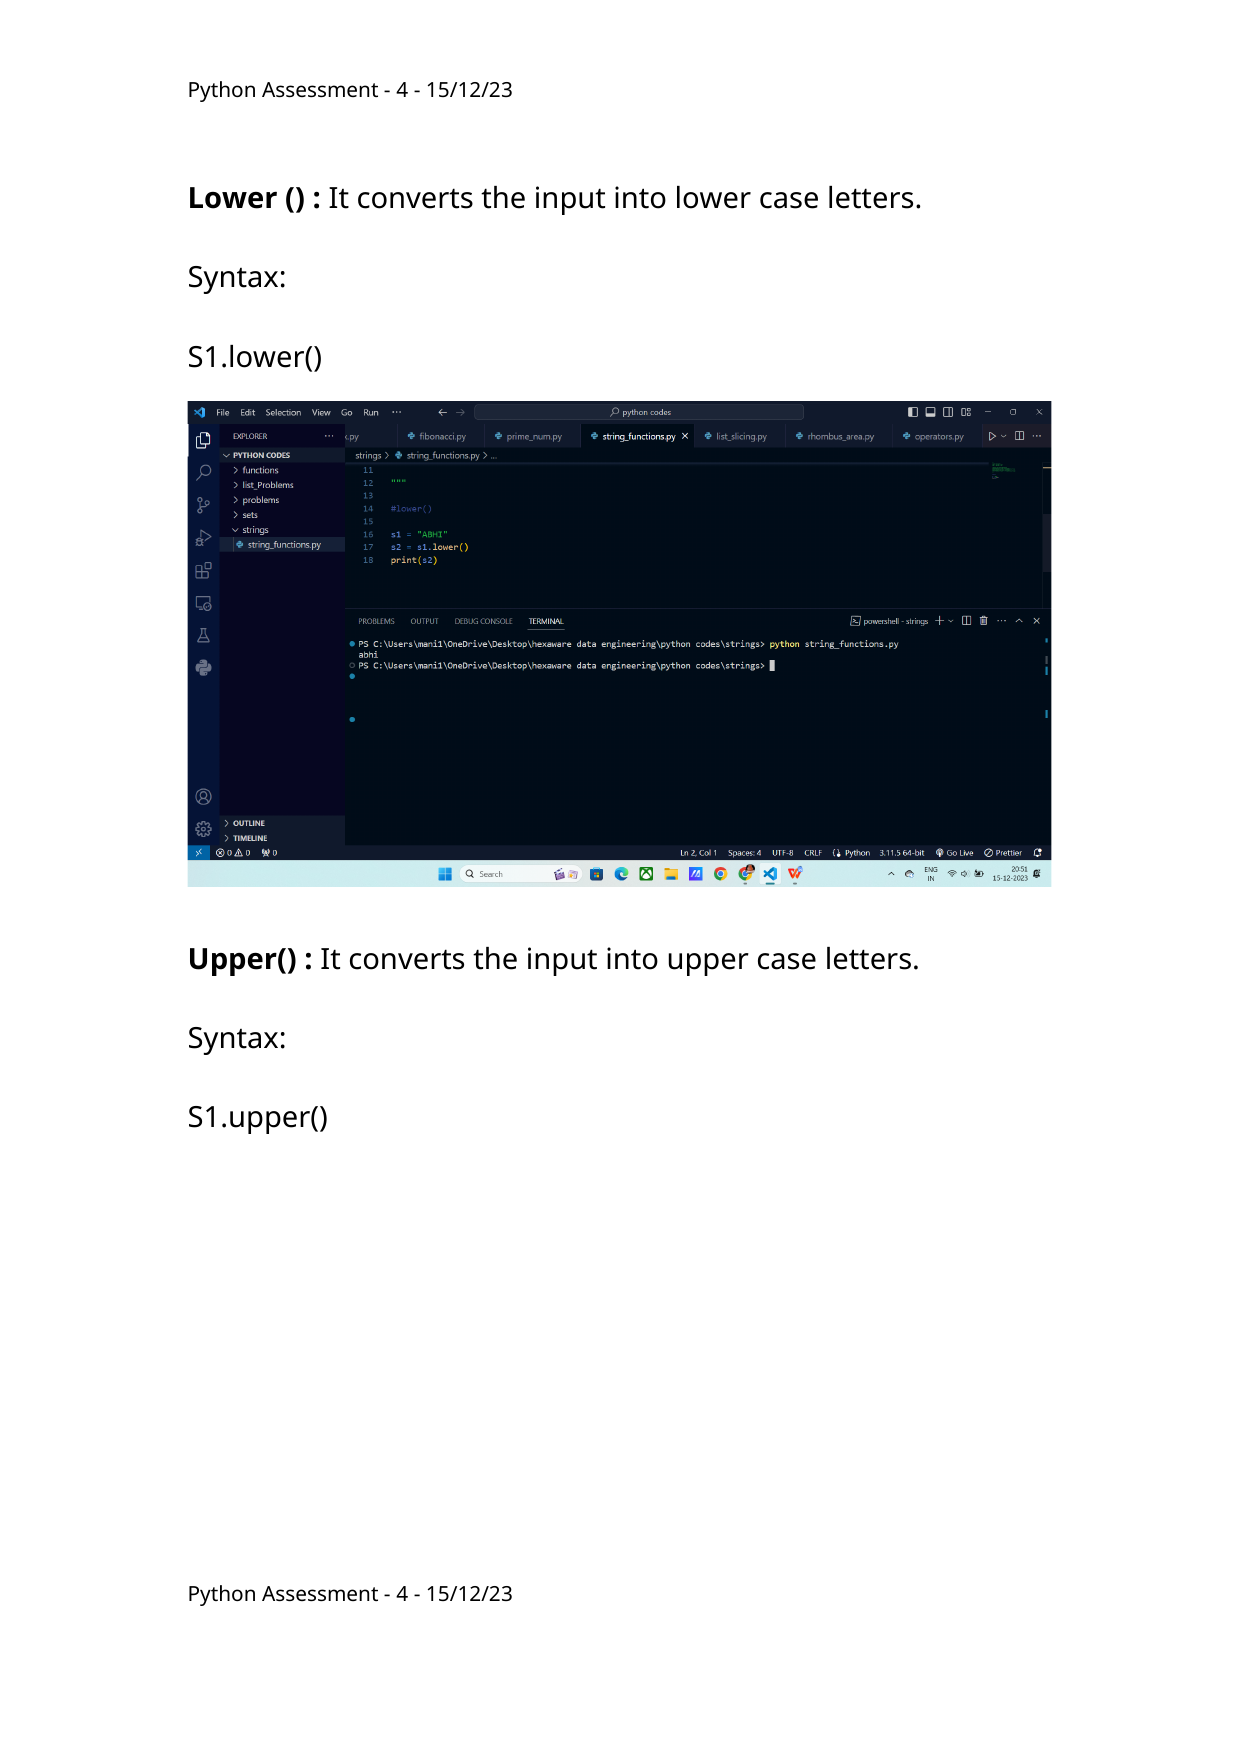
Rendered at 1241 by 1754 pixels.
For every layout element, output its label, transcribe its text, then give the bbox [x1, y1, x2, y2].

list S1.upper() [187, 1097, 1053, 1136]
list Upper() : It converts the input into upper case letters. [187, 938, 1053, 978]
list Lower () : It converts the input into lower case letters. [187, 177, 1053, 217]
list Syntax: [187, 257, 1053, 296]
list Syntax: [187, 1017, 1053, 1057]
picture [187, 401, 1052, 887]
list S1.lower() [187, 336, 1053, 376]
